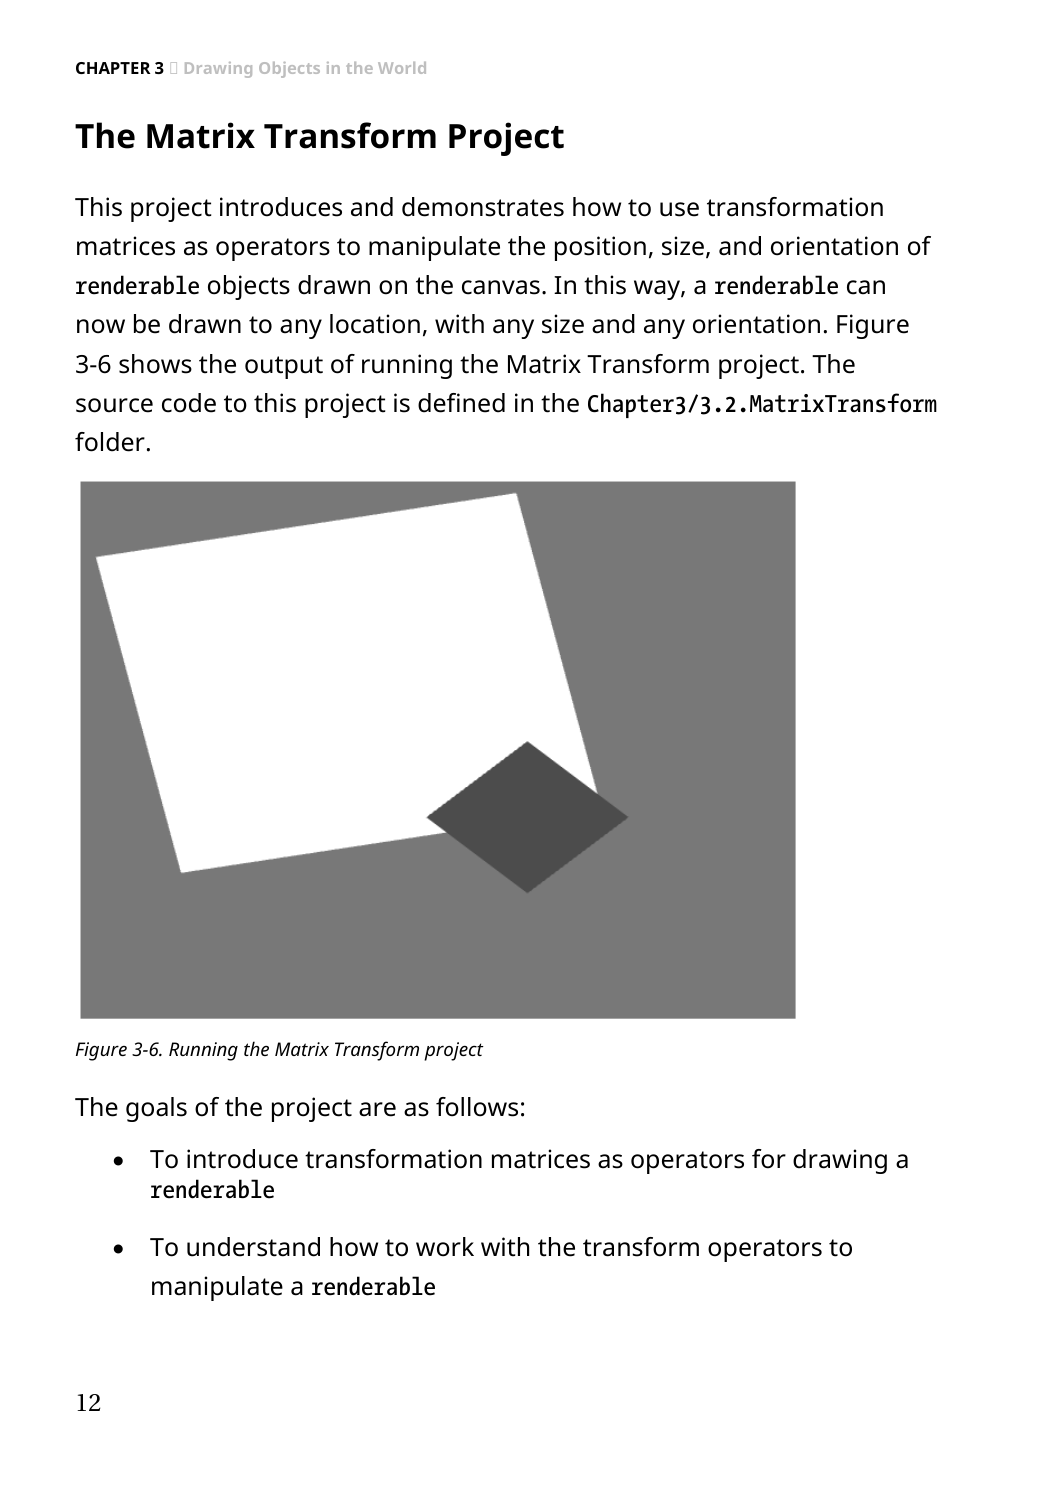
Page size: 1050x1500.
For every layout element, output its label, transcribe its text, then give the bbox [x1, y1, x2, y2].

text Figure 3-6. Running the Matrix Transform project [75, 1036, 937, 1061]
text To introduce transformation matrices as operators for drawing a renderable [112, 1142, 937, 1204]
text The goals of the project are as follows: [75, 1090, 937, 1124]
subtitle The Matrix Transform Project [75, 112, 937, 158]
text To understand how to work with the transform operators to manipulate a renderable [112, 1229, 937, 1302]
text This project introduces and demonstrates how to use transformation matrices as operators to manipulate the position, size, and orientation of renderable objects drawn on the canvas. In this way, a renderable can now be drawn to any location, with any size and any orientation. Figure 3-6 shows the output of running the Matrix Transform project. The source code to this project is defined in the Chapter3/3.2.MatrixTransform folder. [75, 190, 937, 459]
